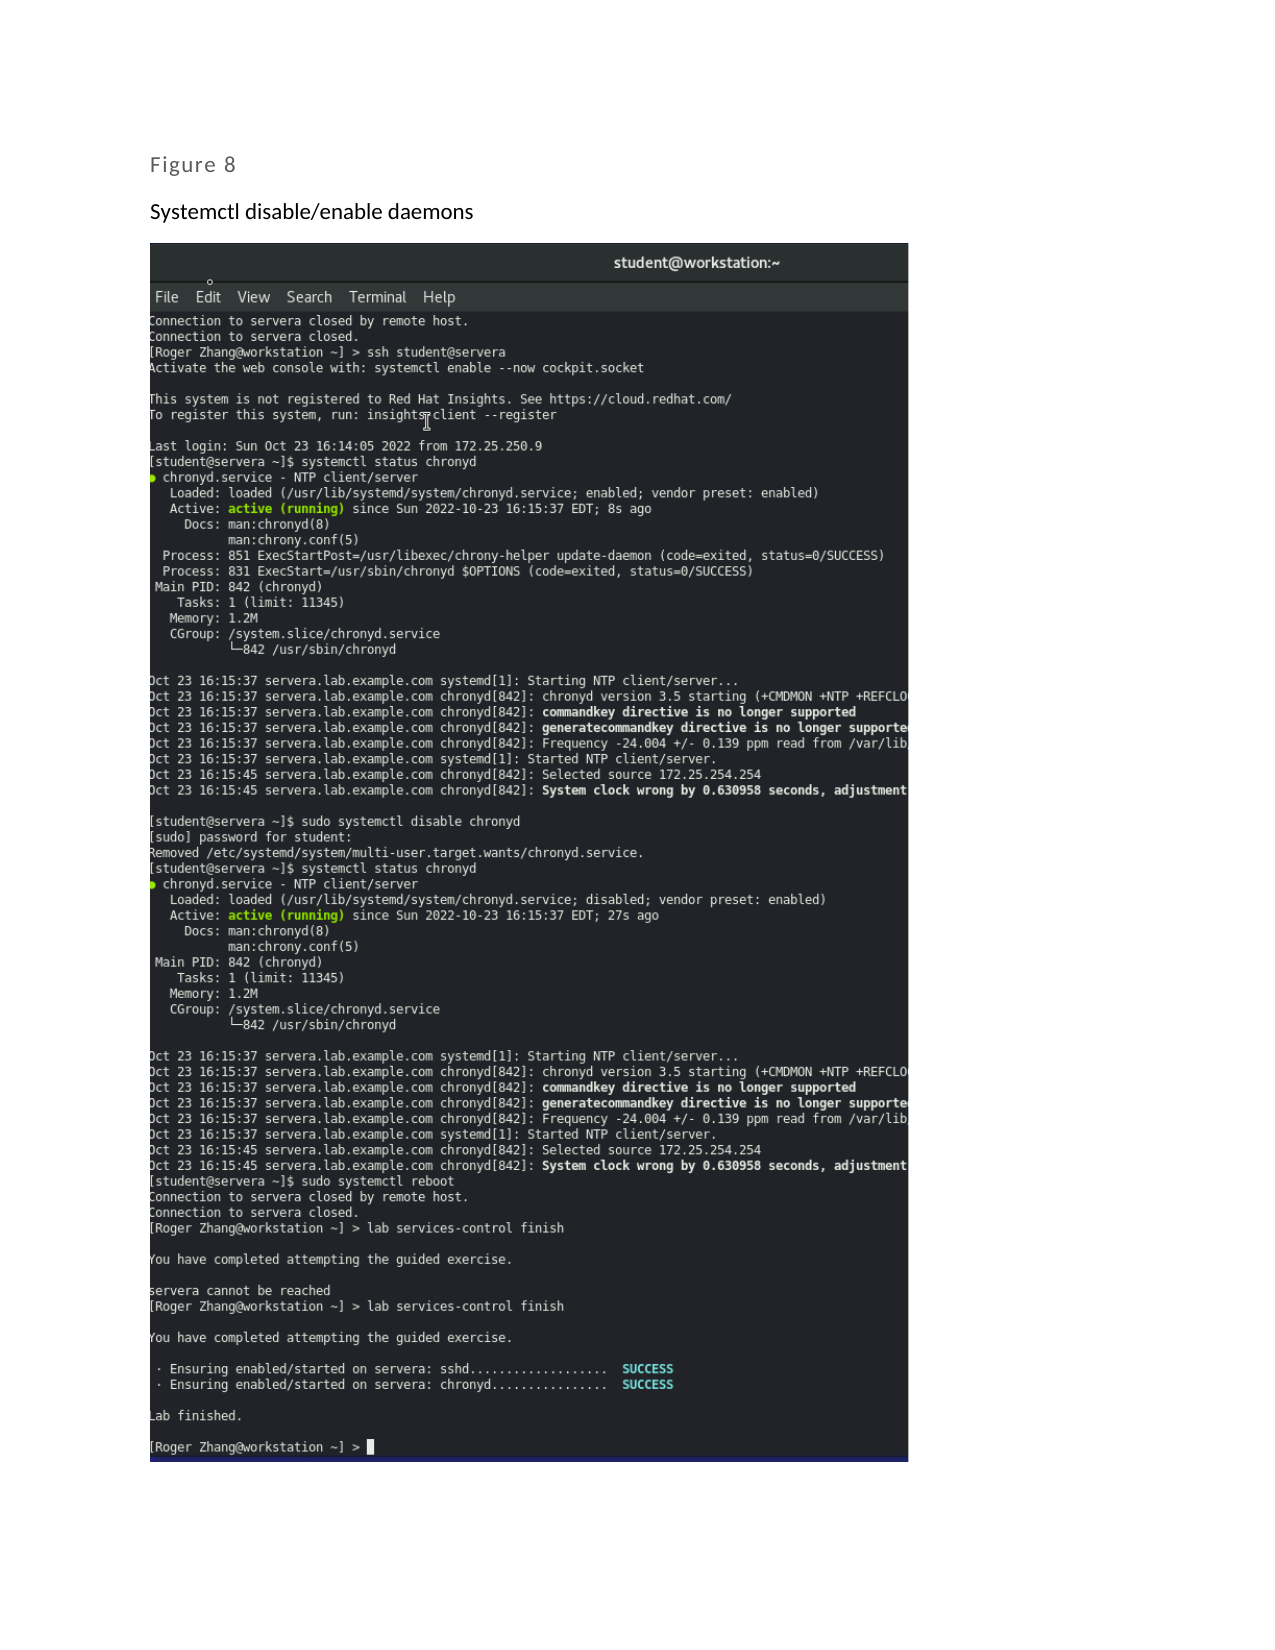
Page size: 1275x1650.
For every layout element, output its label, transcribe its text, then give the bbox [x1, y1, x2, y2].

subtitle Figure 8 [150, 150, 1125, 178]
picture [150, 243, 909, 1462]
text Systemctl disable/enable daemons [150, 197, 1125, 225]
